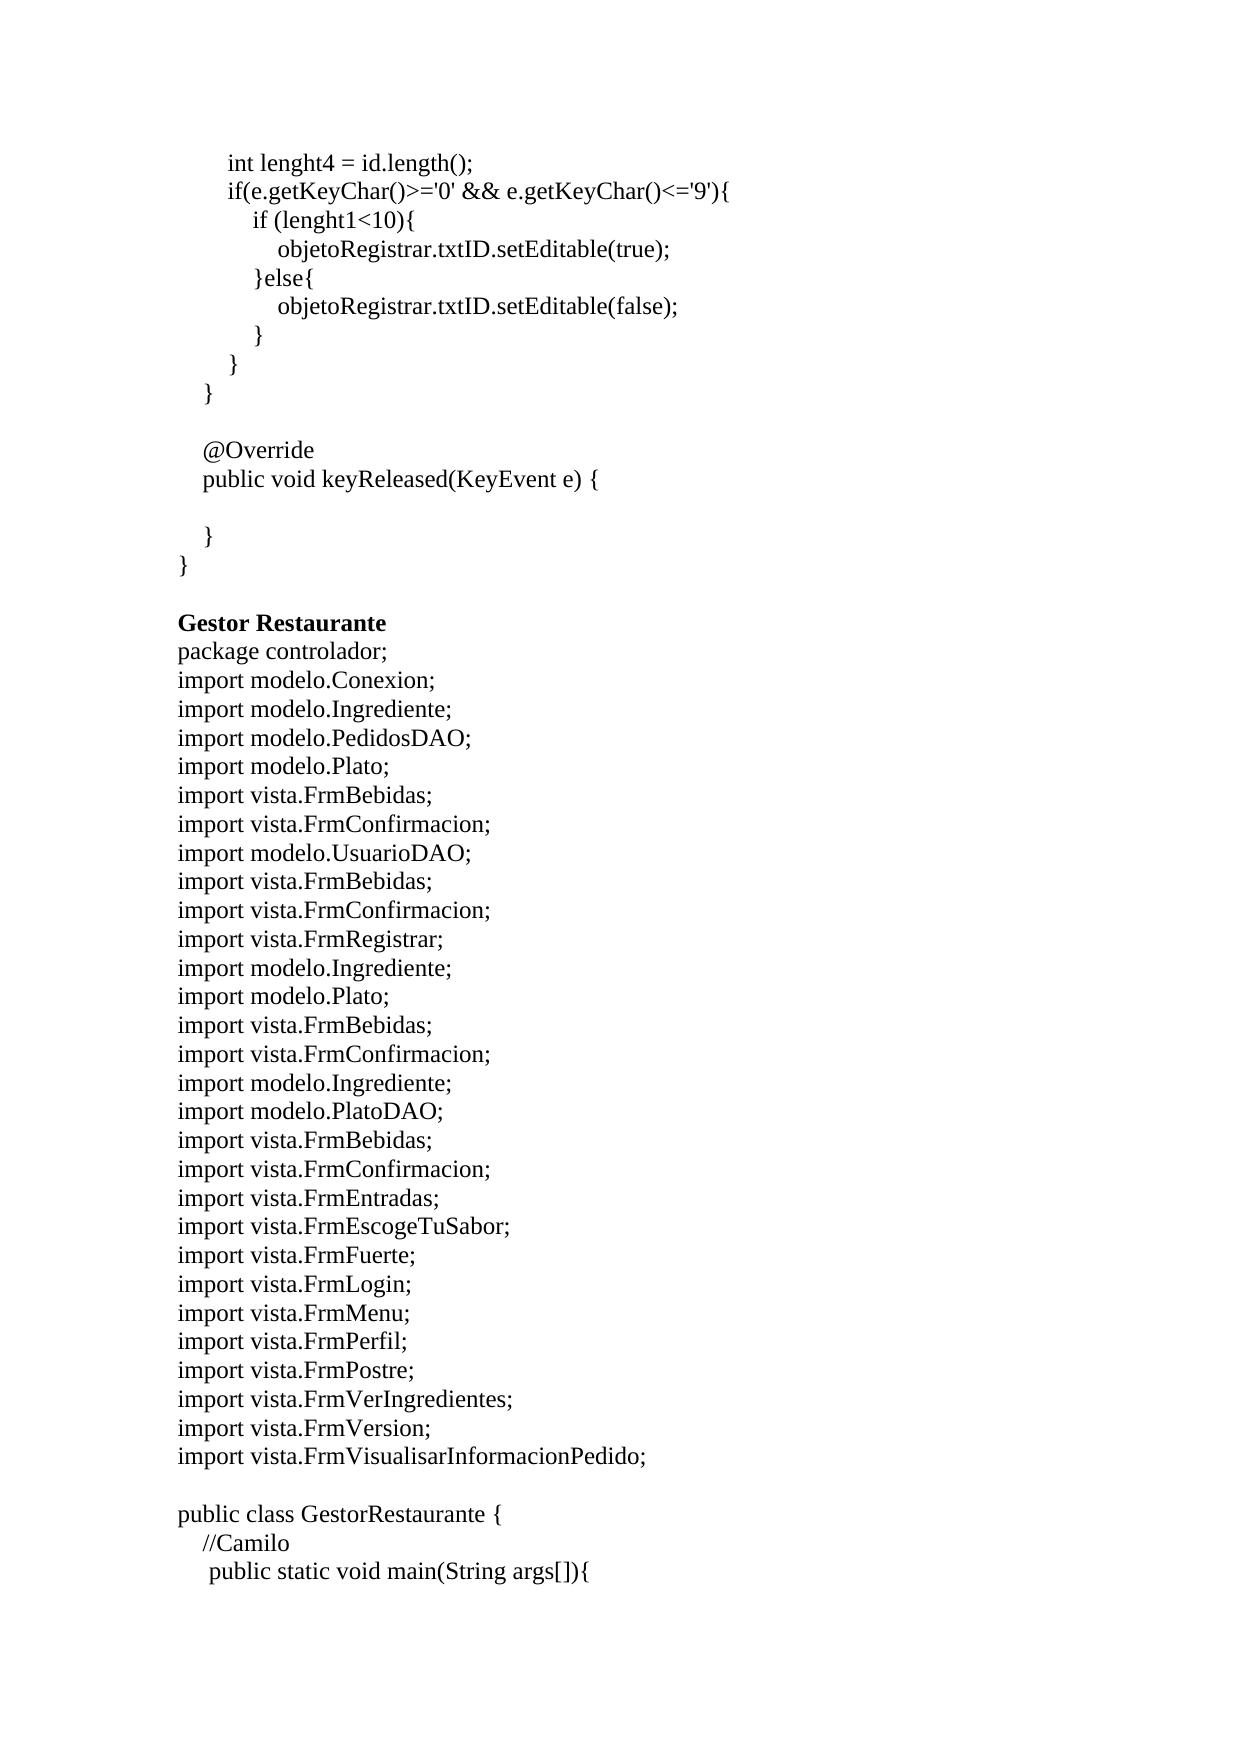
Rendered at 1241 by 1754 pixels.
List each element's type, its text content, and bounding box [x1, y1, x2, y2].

text @Override [177, 435, 1063, 464]
text public void keyReleased(KeyEvent e) { [177, 464, 1063, 493]
text import vista.FrmRegistrar; [177, 924, 1063, 953]
text } [177, 521, 1063, 550]
text import modelo.PlatoDAO; [177, 1096, 1063, 1125]
text package controlador; [177, 636, 1063, 665]
text import vista.FrmVerIngredientes; [177, 1384, 1063, 1413]
text import modelo.Ingrediente; [177, 1068, 1063, 1096]
text import vista.FrmBebidas; [177, 866, 1063, 895]
text import vista.FrmVersion; [177, 1413, 1063, 1441]
text objetoRegistrar.txtID.setEditable(true); [177, 234, 1063, 263]
text } [177, 378, 1063, 406]
text import modelo.Ingrediente; [177, 694, 1063, 723]
text import vista.FrmPostre; [177, 1355, 1063, 1384]
text import vista.FrmPerfil; [177, 1326, 1063, 1355]
text import vista.FrmMenu; [177, 1298, 1063, 1326]
text int lenght4 = id.length(); [177, 148, 1063, 176]
text //Camilo [177, 1528, 1063, 1556]
text import vista.FrmBebidas; [177, 1125, 1063, 1154]
text import vista.FrmConfirmacion; [177, 809, 1063, 838]
text public static void main(String args[]){ [177, 1556, 1063, 1585]
text } [177, 320, 1063, 349]
text public class GestorRestaurante { [177, 1499, 1063, 1528]
text import vista.FrmEscogeTuSabor; [177, 1211, 1063, 1240]
text if (lenght1<10){ [177, 205, 1063, 234]
text import modelo.Plato; [177, 751, 1063, 780]
text Gestor Restaurante [177, 608, 1063, 636]
text import vista.FrmConfirmacion; [177, 1039, 1063, 1068]
text import modelo.PedidosDAO; [177, 723, 1063, 751]
text import vista.FrmVisualisarInformacionPedido; [177, 1441, 1063, 1470]
text import modelo.Ingrediente; [177, 953, 1063, 981]
text if(e.getKeyChar()>='0' && e.getKeyChar()<='9'){ [177, 176, 1063, 205]
text import vista.FrmConfirmacion; [177, 895, 1063, 924]
text } [177, 349, 1063, 378]
text import vista.FrmEntradas; [177, 1183, 1063, 1211]
text import vista.FrmBebidas; [177, 780, 1063, 809]
text } [177, 550, 1063, 579]
text import vista.FrmFuerte; [177, 1240, 1063, 1269]
text import vista.FrmLogin; [177, 1269, 1063, 1298]
text }else{ [177, 263, 1063, 291]
text import modelo.Conexion; [177, 665, 1063, 694]
text import modelo.UsuarioDAO; [177, 838, 1063, 866]
text import vista.FrmConfirmacion; [177, 1154, 1063, 1183]
text objetoRegistrar.txtID.setEditable(false); [177, 291, 1063, 320]
text import vista.FrmBebidas; [177, 1010, 1063, 1039]
text import modelo.Plato; [177, 981, 1063, 1010]
